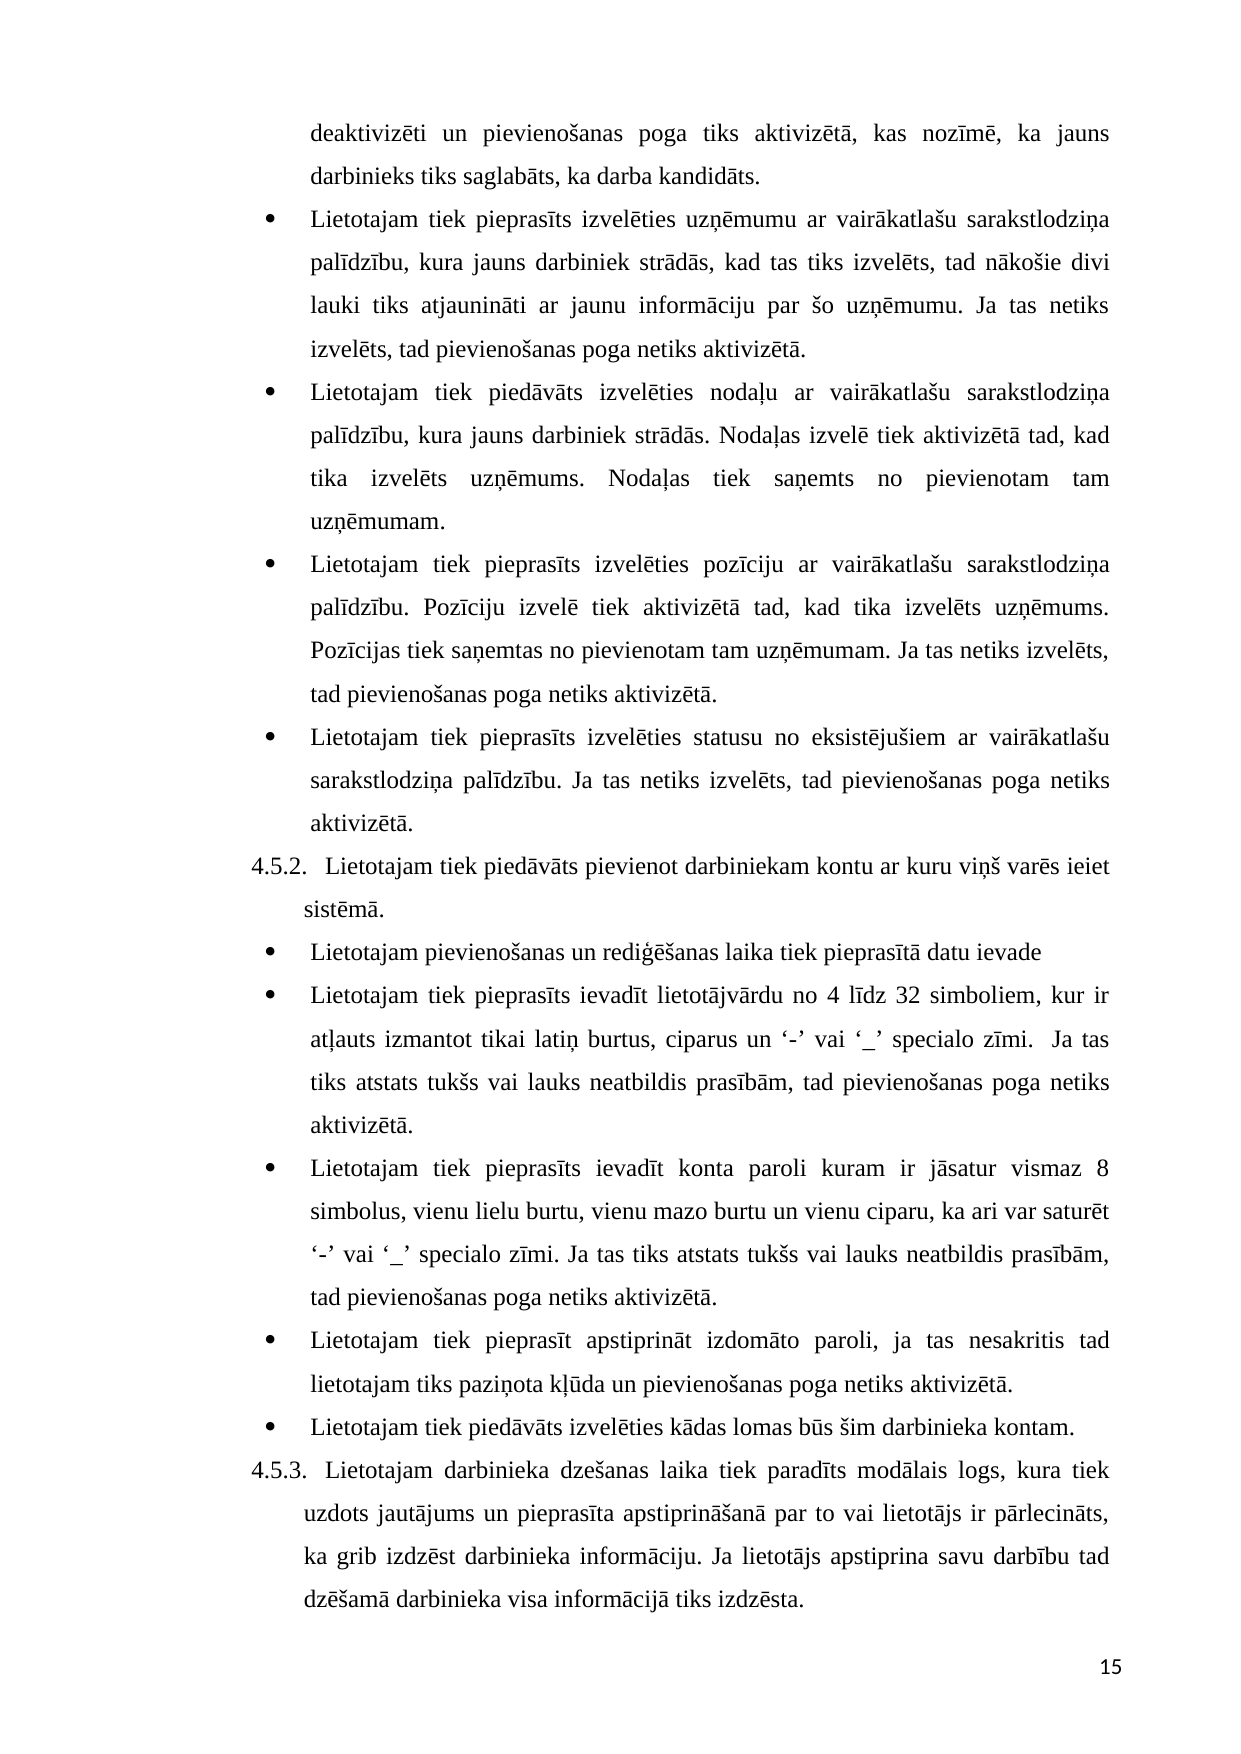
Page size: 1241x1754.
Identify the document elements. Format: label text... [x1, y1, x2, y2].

list Lietotajam tiek pieprasīts ievadīt lietotājvārdu no 4 līdz 32 simboliem, kur ir atļauts izmantot tikai latiņ burtus, ciparus un ‘-’ vai ‘_’ specialo zīmi. Ja tas tiks atstats tukšs vai lauks neatbildis prasībām, tad pievienošanas poga netiks aktivizētā. [266, 981, 1110, 1139]
list Lietotajam tiek pieprasīts izvelēties pozīciju ar vairākatlašu sarakstlodziņa palīdzību. Pozīciju izvelē tiek aktivizētā tad, kad tika izvelēts uzņēmums. Pozīcijas tiek saņemtas no pievienotam tam uzņēmumam. Ja tas netiks izvelēts, tad pievienošanas poga netiks aktivizētā. [266, 549, 1110, 707]
list Lietotajam tiek piedāvāts izvelēties kādas lomas būs šim darbinieka kontam. [266, 1412, 1110, 1441]
list Lietotajam tiek pieprasīt apstiprināt izdomāto paroli, ja tas nesakritis tad lietotajam tiks paziņota kļūda un pievienošanas poga netiks aktivizētā. [266, 1326, 1110, 1397]
list Lietotajam pievienošanas un rediģēšanas laika tiek pieprasītā datu ievade [266, 937, 1110, 966]
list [266, 118, 1110, 190]
list Lietotajam tiek pieprasīts ievadīt konta paroli kuram ir jāsatur vismaz 8 simbolus, vienu lielu burtu, vienu mazo burtu un vienu ciparu, ka ari var saturēt ‘-’ vai ‘_’ specialo zīmi. Ja tas tiks atstats tukšs vai lauks neatbildis prasībām, tad pievienošanas poga netiks aktivizētā. [266, 1153, 1110, 1311]
list Lietotajam tiek pieprasīts izvelēties statusu no eksistējušiem ar vairākatlašu sarakstlodziņa palīdzību. Ja tas netiks izvelēts, tad pievienošanas poga netiks aktivizētā. [266, 722, 1110, 837]
list Lietotajam tiek piedāvāts izvelēties nodaļu ar vairākatlašu sarakstlodziņa palīdzību, kura jauns darbiniek strādās. Nodaļas izvelē tiek aktivizētā tad, kad tika izvelēts uzņēmums. Nodaļas tiek saņemts no pievienotam tam uzņēmumam. [266, 377, 1110, 535]
list Lietotajam tiek piedāvāts pievienot darbiniekam kontu ar kuru viņš varēs ieiet sistēmā. [251, 851, 1110, 923]
list Lietotajam darbinieka dzešanas laika tiek paradīts modālais logs, kura tiek uzdots jautājums un pieprasīta apstiprināšanā par to vai lietotājs ir pārlecināts, ka grib izdzēst darbinieka informāciju. Ja lietotājs apstiprina savu darbību tad dzēšamā darbinieka visa informācijā tiks izdzēsta. [251, 1455, 1110, 1613]
list Lietotajam tiek pieprasīts izvelēties uzņēmumu ar vairākatlašu sarakstlodziņa palīdzību, kura jauns darbiniek strādās, kad tas tiks izvelēts, tad nākošie divi lauki tiks atjaunināti ar jaunu informāciju par šo uzņēmumu. Ja tas netiks izvelēts, tad pievienošanas poga netiks aktivizētā. [266, 204, 1110, 362]
